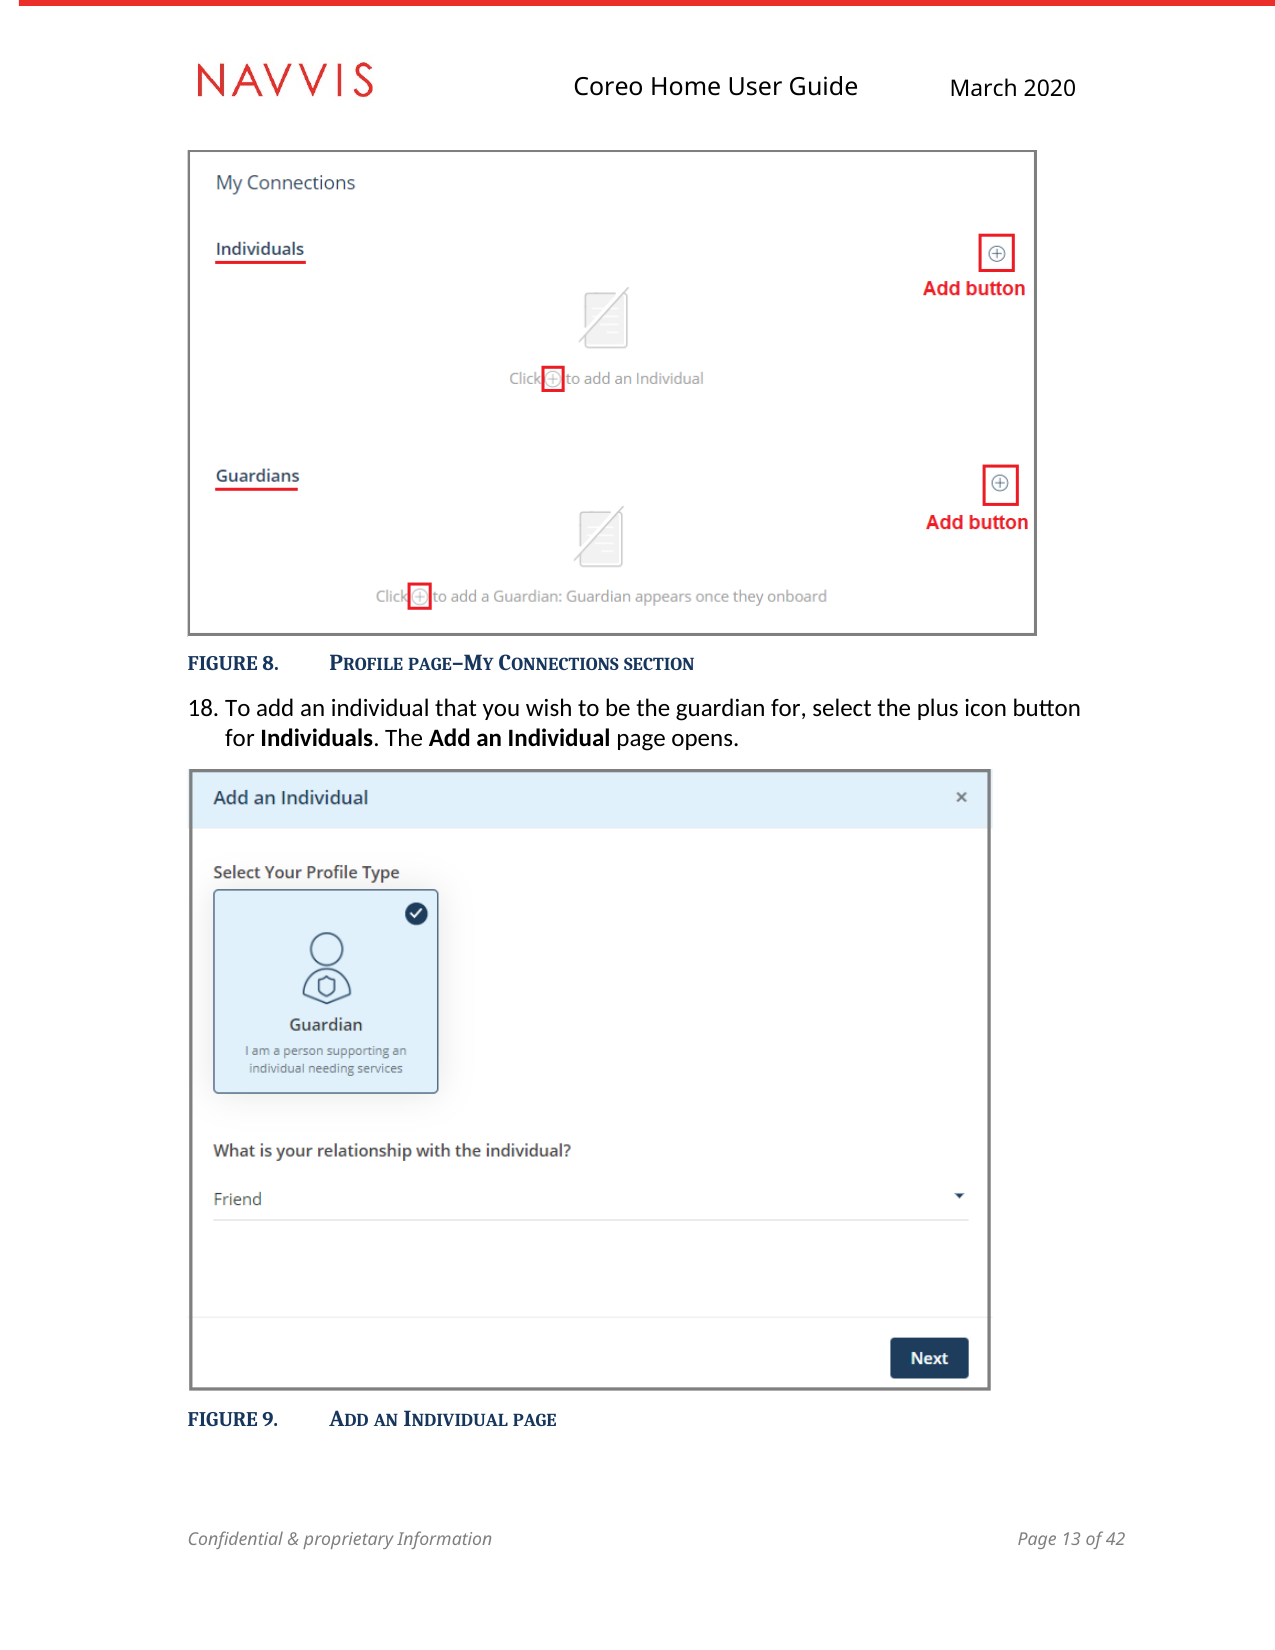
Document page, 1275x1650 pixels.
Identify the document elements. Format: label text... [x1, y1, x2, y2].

text Add an Individual page [187, 1406, 1087, 1432]
picture [187, 55, 383, 104]
picture [187, 769, 993, 1394]
text Profile page–My Connections section [187, 649, 1087, 676]
list To add an individual that you wish to be the guardian for, select the plus icon button for Individuals. The Add an Individual page opens. [187, 692, 1087, 753]
picture [187, 150, 1038, 637]
